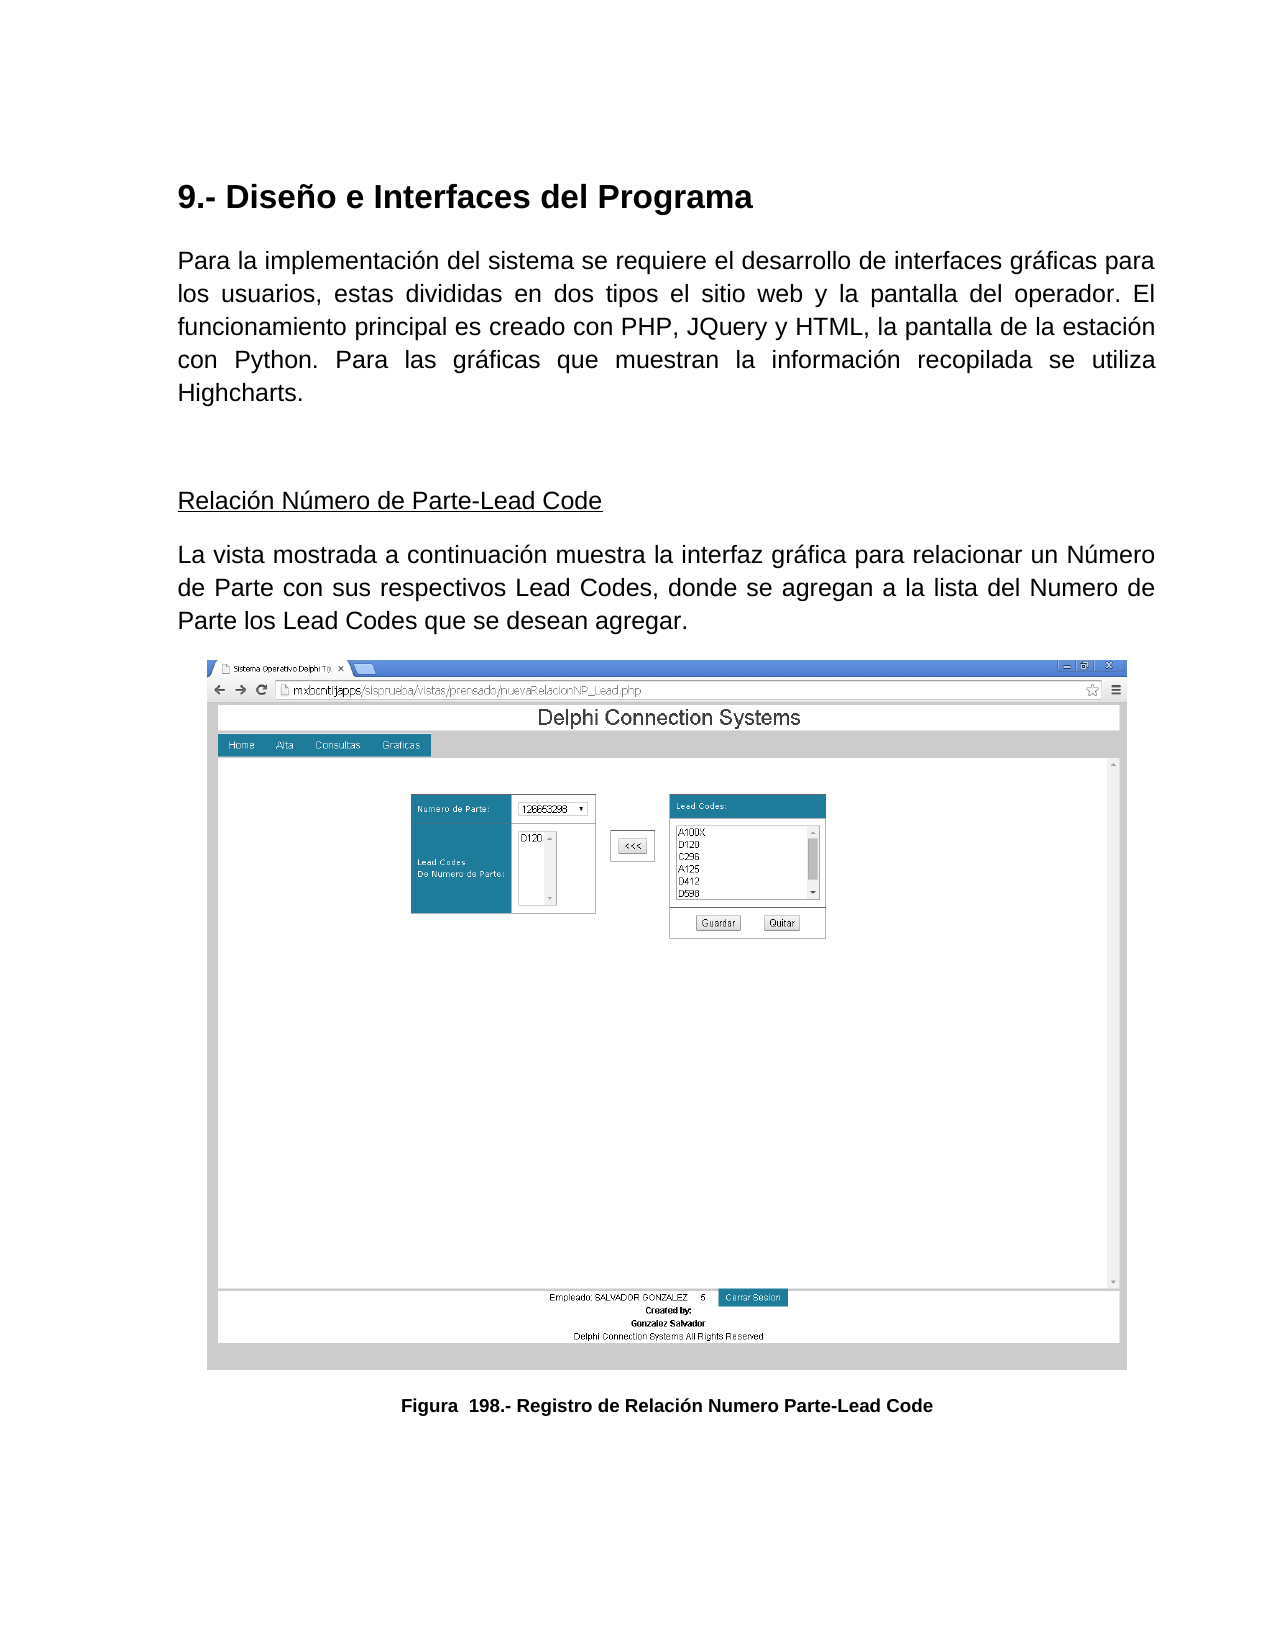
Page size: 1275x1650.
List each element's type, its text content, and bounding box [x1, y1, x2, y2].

text La vista mostrada a continuación muestra la interfaz gráfica para relacionar un Número de Parte con sus respectivos Lead Codes, donde se agregan a la lista del Numero de Parte los Lead Codes que se desean agregar. [177, 540, 1157, 635]
text Relación Número de Parte-Lead Code [177, 486, 1157, 515]
text Para la implementación del sistema se requiere el desarrollo de interfaces gráficas para los usuarios, estas divididas en dos tipos el sitio web y la pantalla del operador. El funcionamiento principal es creado con PHP, JQuery y HTML, la pantalla de la estación con Python. Para las gráficas que muestran la información recopilada se utiliza Highcharts. [177, 246, 1157, 407]
picture [207, 660, 1127, 1370]
subtitle 9.- Diseño e Interfaces del Programa [177, 177, 1157, 216]
